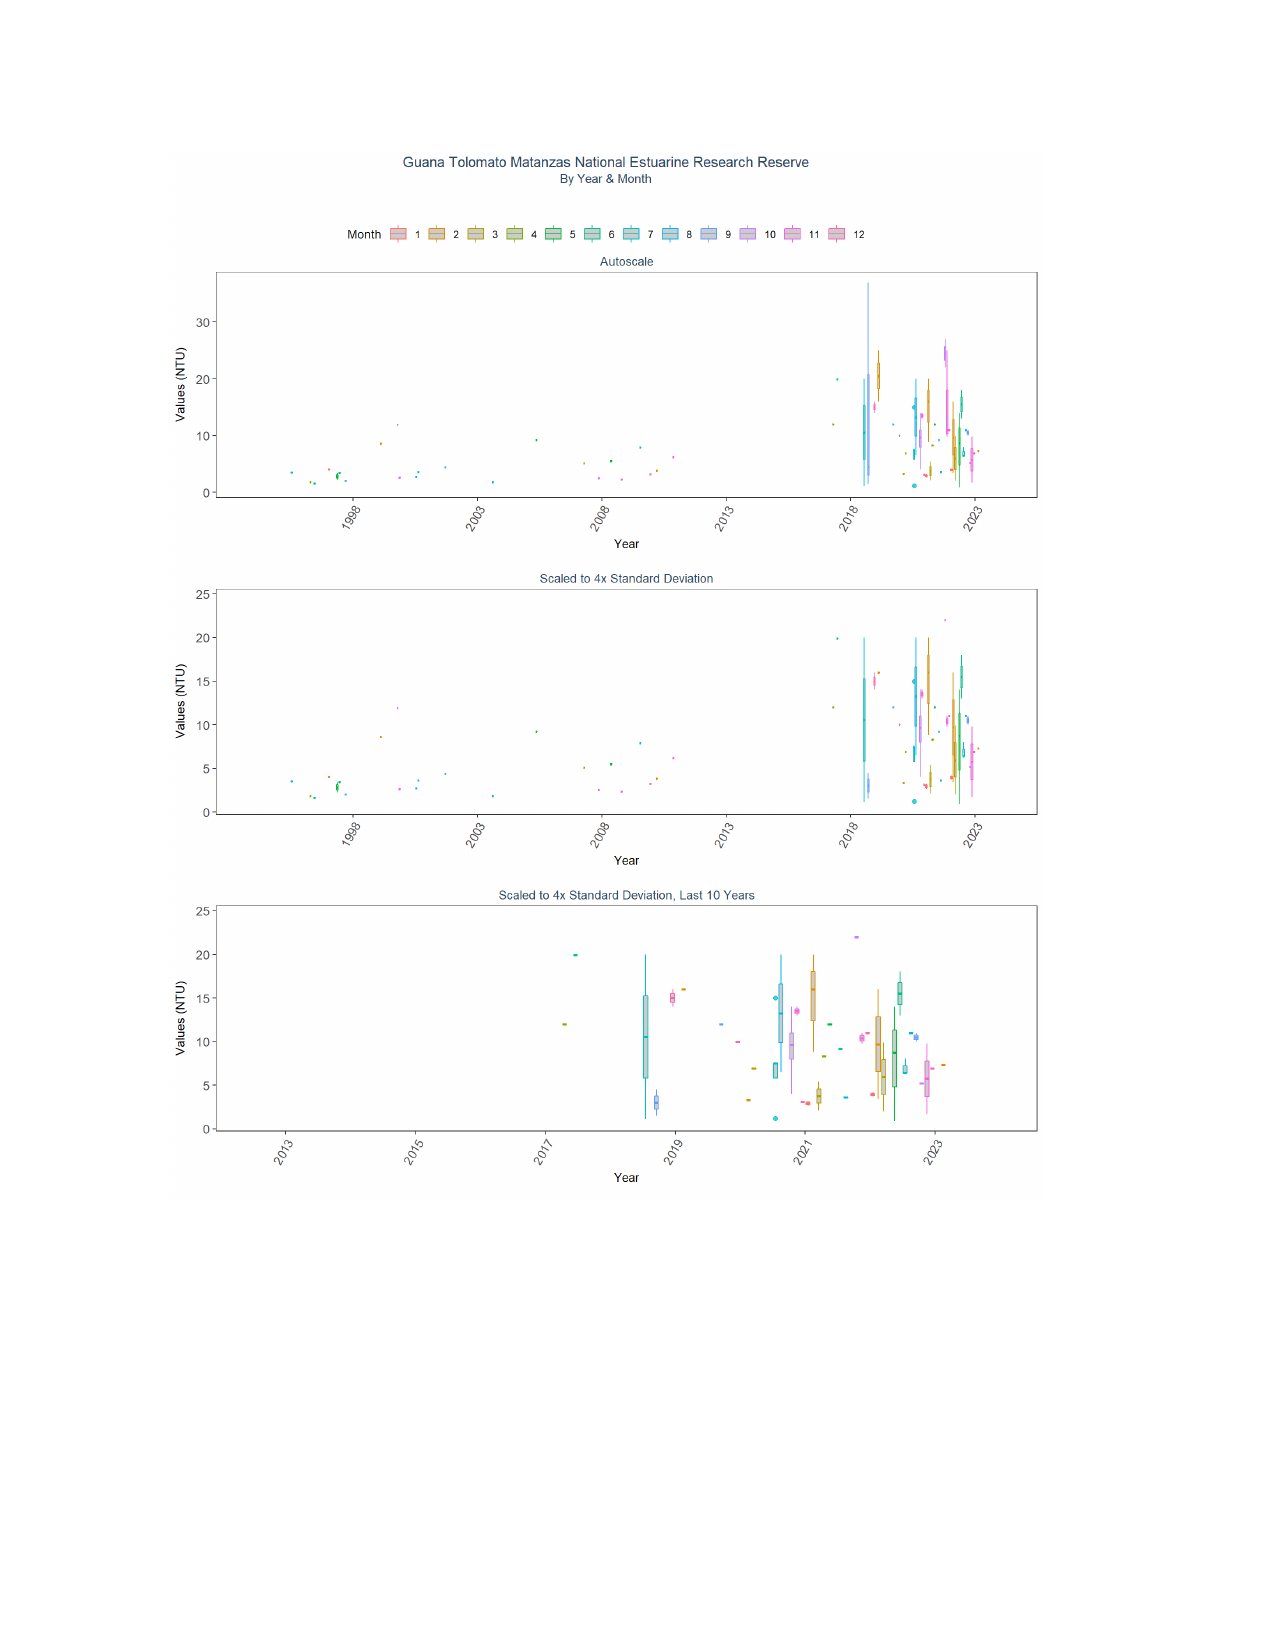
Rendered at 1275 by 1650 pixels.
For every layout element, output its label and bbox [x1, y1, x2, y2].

picture [168, 150, 1044, 1200]
